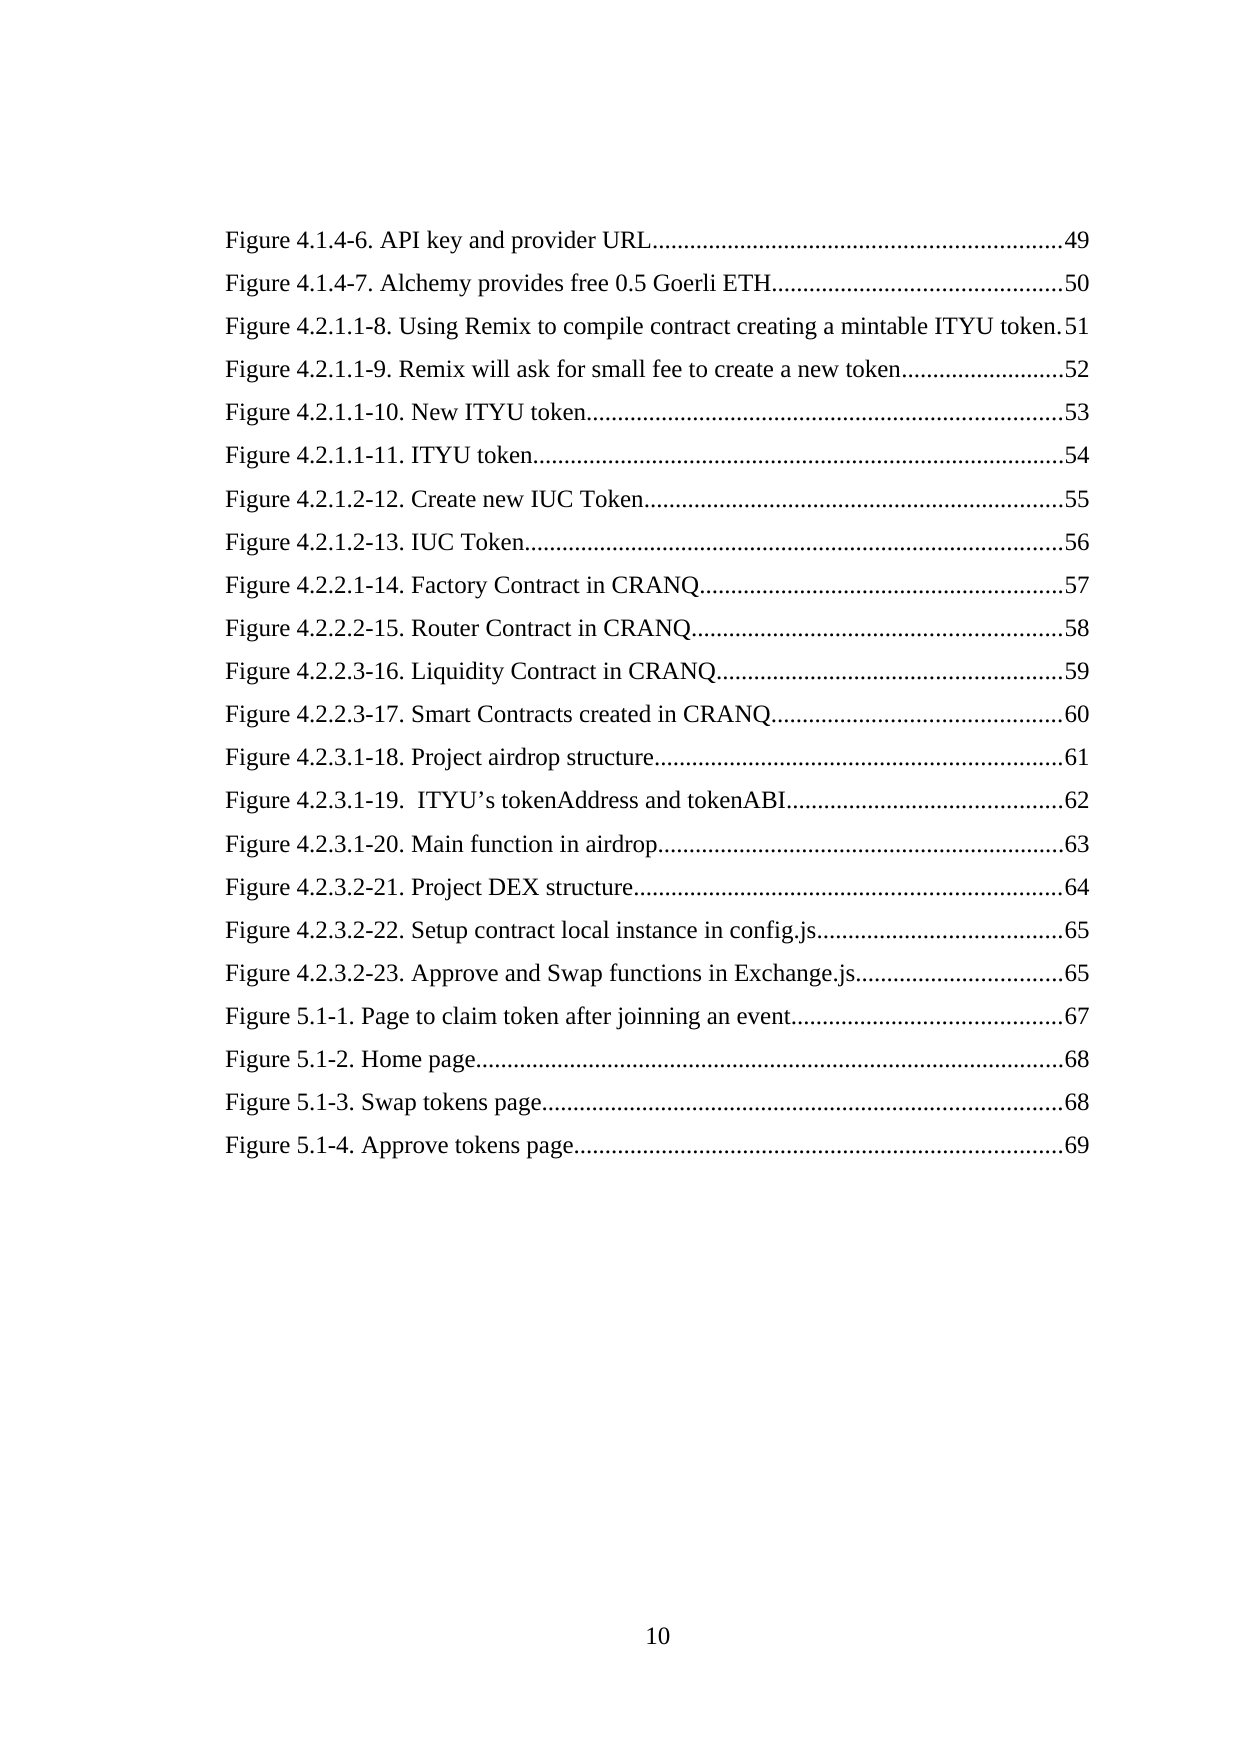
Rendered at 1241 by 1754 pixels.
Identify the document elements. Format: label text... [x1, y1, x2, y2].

text Figure 4.2.1.1-11. ITYU token 54 [225, 441, 1090, 469]
text Figure 4.2.3.1-20. Main function in airdrop 63 [225, 829, 1090, 857]
text Figure 4.2.2.3-16. Liquidity Contract in CRANQ 59 [225, 656, 1090, 685]
text Figure 5.1-1. Page to claim token after joinning an event 67 [225, 1001, 1090, 1030]
text Figure 4.2.3.2-21. Project DEX structure 64 [225, 872, 1090, 901]
text Figure 5.1-4. Approve tokens page 69 [225, 1131, 1090, 1159]
text Figure 4.2.1.1-9. Remix will ask for small fee to create a new token 52 [225, 354, 1090, 383]
text Figure 4.2.1.1-10. New ITYU token 53 [225, 397, 1090, 426]
text Figure 4.2.3.1-19. ITYU’s tokenAddress and tokenABI 62 [225, 786, 1090, 814]
text Figure 4.1.4-7. Alchemy provides free 0.5 Goerli ETH 50 [225, 268, 1090, 297]
text Figure 4.2.3.1-18. Project airdrop structure 61 [225, 742, 1090, 771]
text Figure 5.1-2. Home page 68 [225, 1044, 1090, 1073]
text Figure 5.1-3. Swap tokens page 68 [225, 1087, 1090, 1116]
text Figure 4.2.1.2-12. Create new IUC Token 55 [225, 484, 1090, 512]
text Figure 4.2.2.3-17. Smart Contracts created in CRANQ 60 [225, 699, 1090, 728]
text Figure 4.2.2.2-15. Router Contract in CRANQ 58 [225, 613, 1090, 642]
text Figure 4.2.1.2-13. IUC Token 56 [225, 527, 1090, 556]
text Figure 4.2.2.1-14. Factory Contract in CRANQ 57 [225, 570, 1090, 599]
text Figure 4.2.3.2-23. Approve and Swap functions in Exchange.js 65 [225, 958, 1090, 987]
text Figure 4.2.3.2-22. Setup contract local instance in config.js 65 [225, 915, 1090, 944]
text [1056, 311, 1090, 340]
text Figure 4.1.4-6. API key and provider URL 49 [225, 225, 1090, 254]
